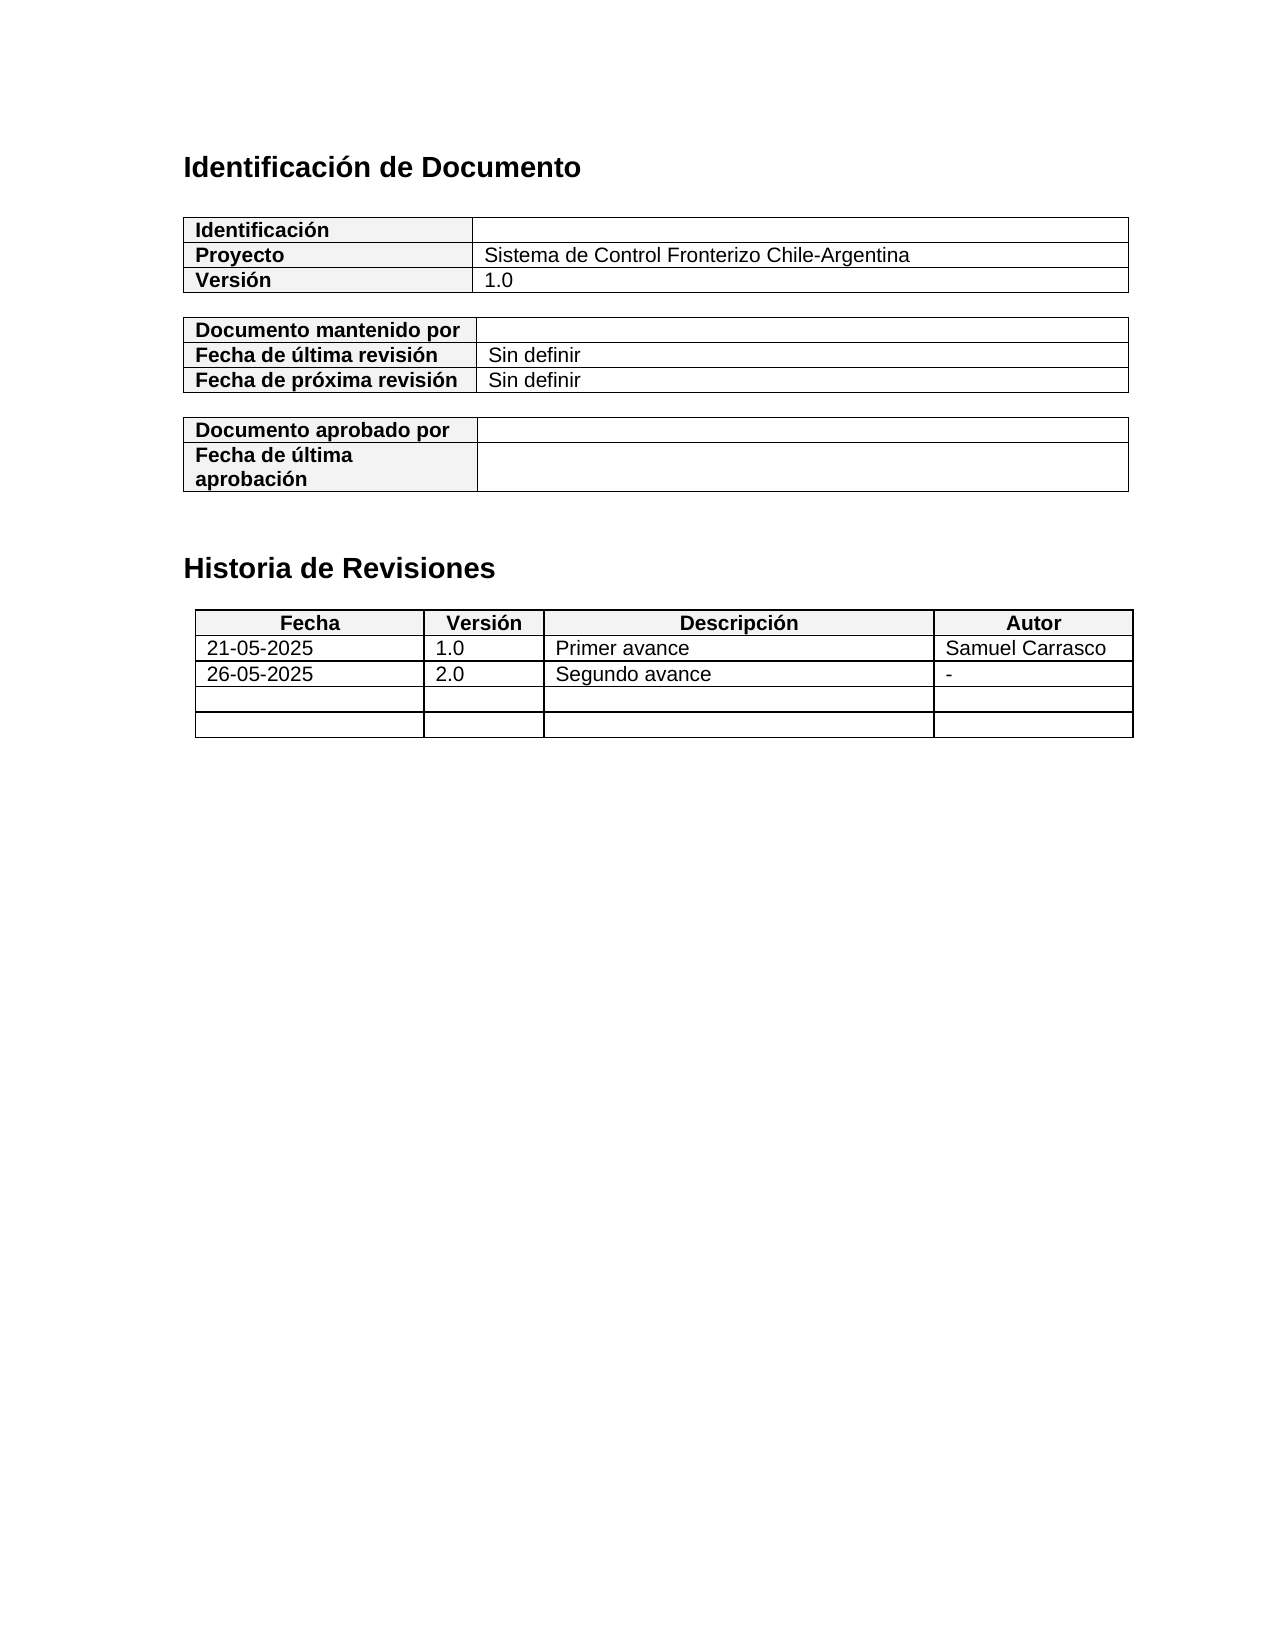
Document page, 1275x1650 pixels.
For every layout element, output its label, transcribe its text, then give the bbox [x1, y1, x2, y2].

table_header Identificación [184, 218, 472, 242]
table_cell 26-05-2025 [196, 662, 423, 686]
table_cell 1.0 [473, 268, 1128, 292]
table_cell [196, 687, 423, 711]
table_cell Fecha de última aprobación [184, 443, 477, 491]
table_cell [545, 713, 933, 737]
table_cell Samuel Carrasco [935, 636, 1132, 660]
table_cell 1.0 [425, 636, 543, 660]
table_cell Primer avance [545, 636, 933, 660]
table_cell Fecha de próxima revisión [184, 368, 476, 392]
text Historia de Revisiones [183, 551, 1125, 585]
table_header [473, 218, 1128, 242]
table_header Descripción [545, 611, 933, 634]
table_cell [935, 713, 1132, 737]
table_header Autor [935, 611, 1132, 634]
table_cell Sistema de Control Fronterizo Chile-Argentina [473, 243, 1128, 267]
table_cell [425, 687, 543, 711]
table_header Fecha [196, 611, 423, 634]
table_cell 2.0 [425, 662, 543, 686]
table_header Documento mantenido por [184, 318, 476, 342]
table_cell [545, 687, 933, 711]
table_cell Proyecto [184, 243, 472, 267]
table_header Documento aprobado por [184, 418, 477, 442]
table_cell [425, 713, 543, 737]
table_cell - [935, 662, 1132, 686]
table_header [478, 418, 1128, 442]
table_cell [196, 713, 423, 737]
text Identificación de Documento [183, 150, 1125, 183]
table_cell 21-05-2025 [196, 636, 423, 660]
table_cell Fecha de última revisión [184, 343, 476, 367]
table_cell Versión [184, 268, 472, 292]
table_cell Sin definir [477, 368, 1128, 392]
table_cell Sin definir [477, 343, 1128, 367]
table_header [477, 318, 1128, 342]
table_header Versión [425, 611, 543, 634]
table_cell Segundo avance [545, 662, 933, 686]
table_cell [478, 443, 1128, 491]
table_cell [935, 687, 1132, 711]
